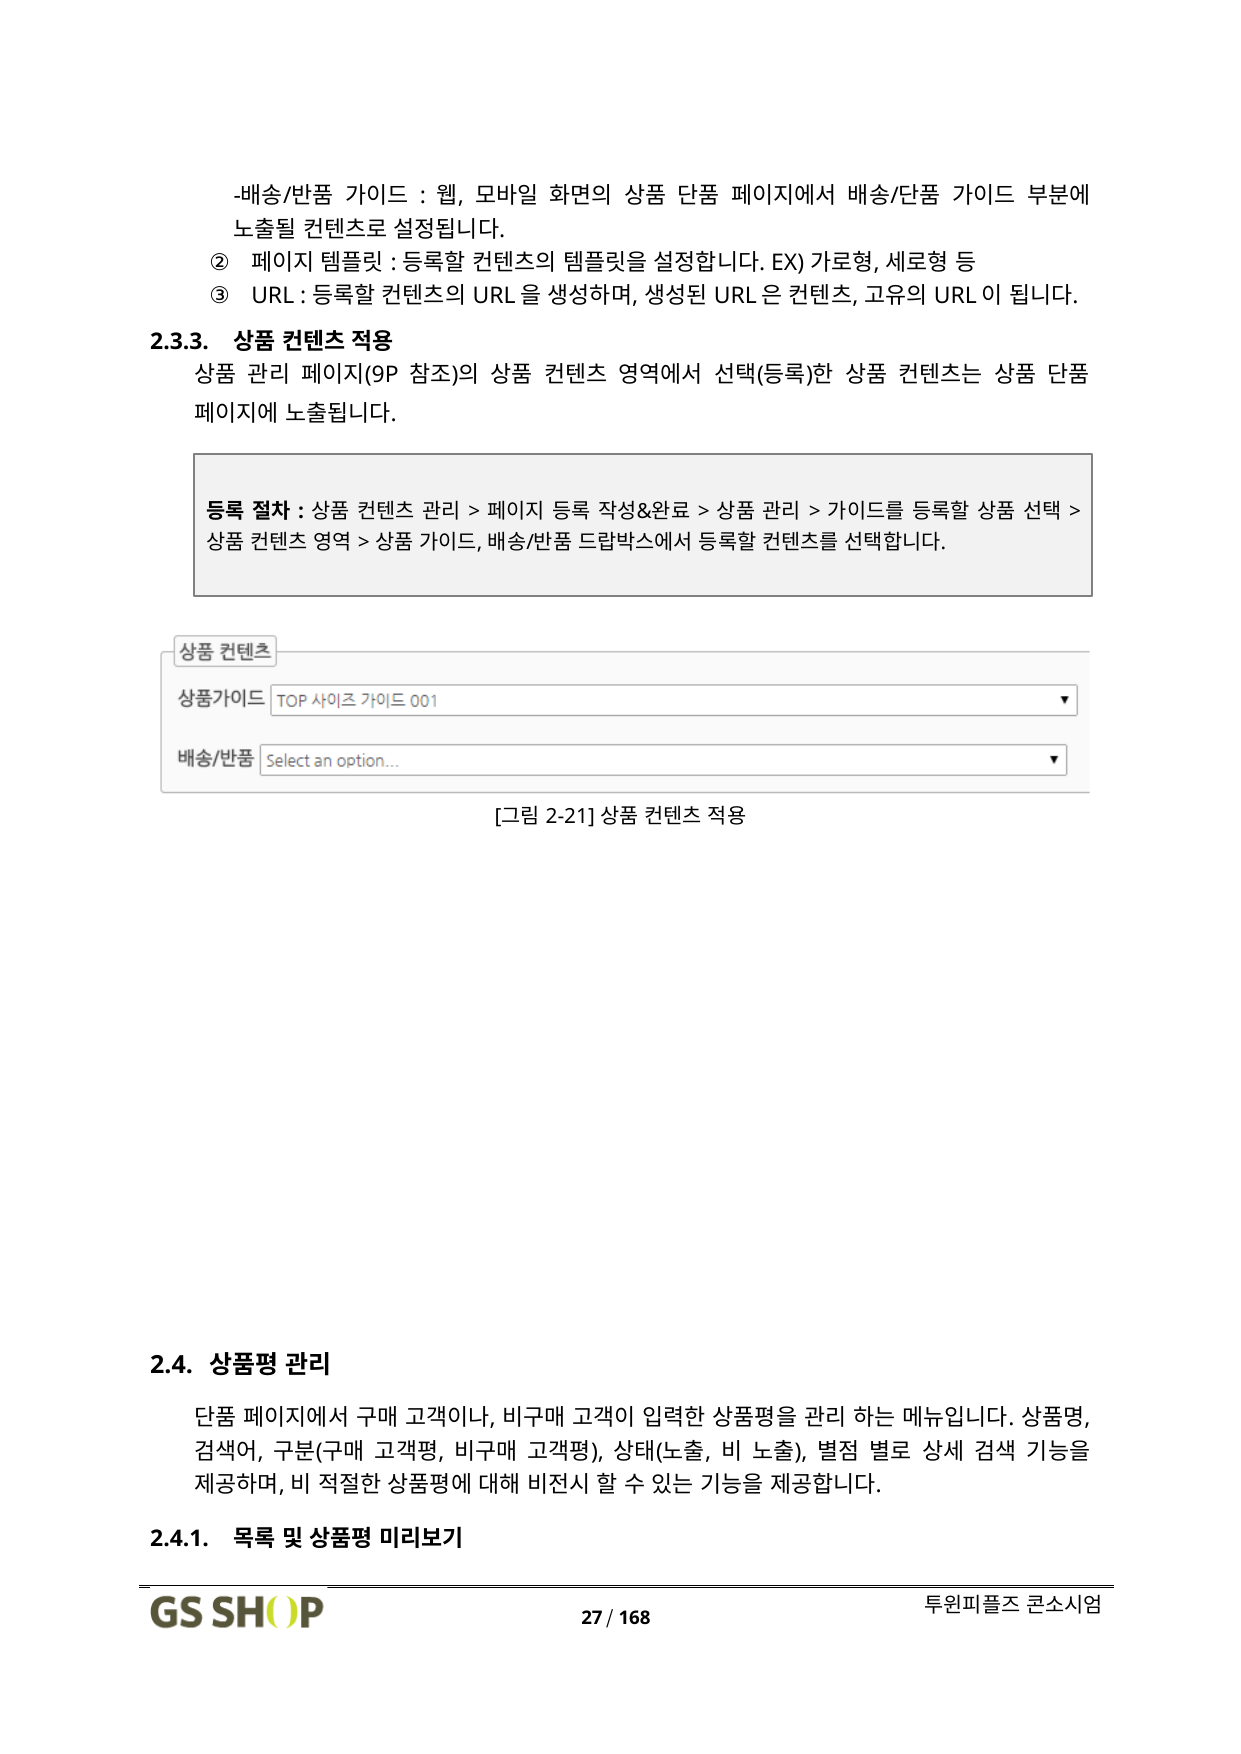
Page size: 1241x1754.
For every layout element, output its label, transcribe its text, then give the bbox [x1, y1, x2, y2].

subtitle 상품평 관리 [150, 1345, 1090, 1381]
text 상품 관리 페이지(9P 참조)의 상품 컨텐츠 영역에서 선택(등록)한 상품 컨텐츠는 상품 단품 페이지에 노출됩니다. [194, 356, 1090, 428]
subtitle 목록 및 상품평 미리보기 [150, 1520, 1067, 1553]
text 단품 페이지에서 구매 고객이나, 비구매 고객이 입력한 상품평을 관리 하는 메뉴입니다. 상품명, 검색어, 구분(구매 고객평, 비구매 고객평), 상태(노출, 비 노출), 별점 별로 상세 검색 기능을 제공하며, 비 적절한 상품평에 대해 비전시 할 수 있는 기능을 제공합니다. [194, 1399, 1090, 1499]
subtitle -배송/반품 가이드 : 웹, 모바일 화면의 상품 단품 페이지에서 배송/단품 가이드 부분에 노출될 컨텐츠로 설정됩니다. [233, 177, 1090, 244]
picture [150, 626, 1090, 800]
subtitle 상품 컨텐츠 적용 [150, 323, 1067, 356]
picture [150, 1587, 328, 1631]
subtitle URL : 등록할 컨텐츠의 URL을 생성하며, 생성된 URL은 컨텐츠, 고유의 URL이 됩니다. [209, 277, 1090, 311]
subtitle 페이지 템플릿 : 등록할 컨텐츠의 템플릿을 설정합니다. EX) 가로형, 세로형 등 [209, 244, 1090, 277]
